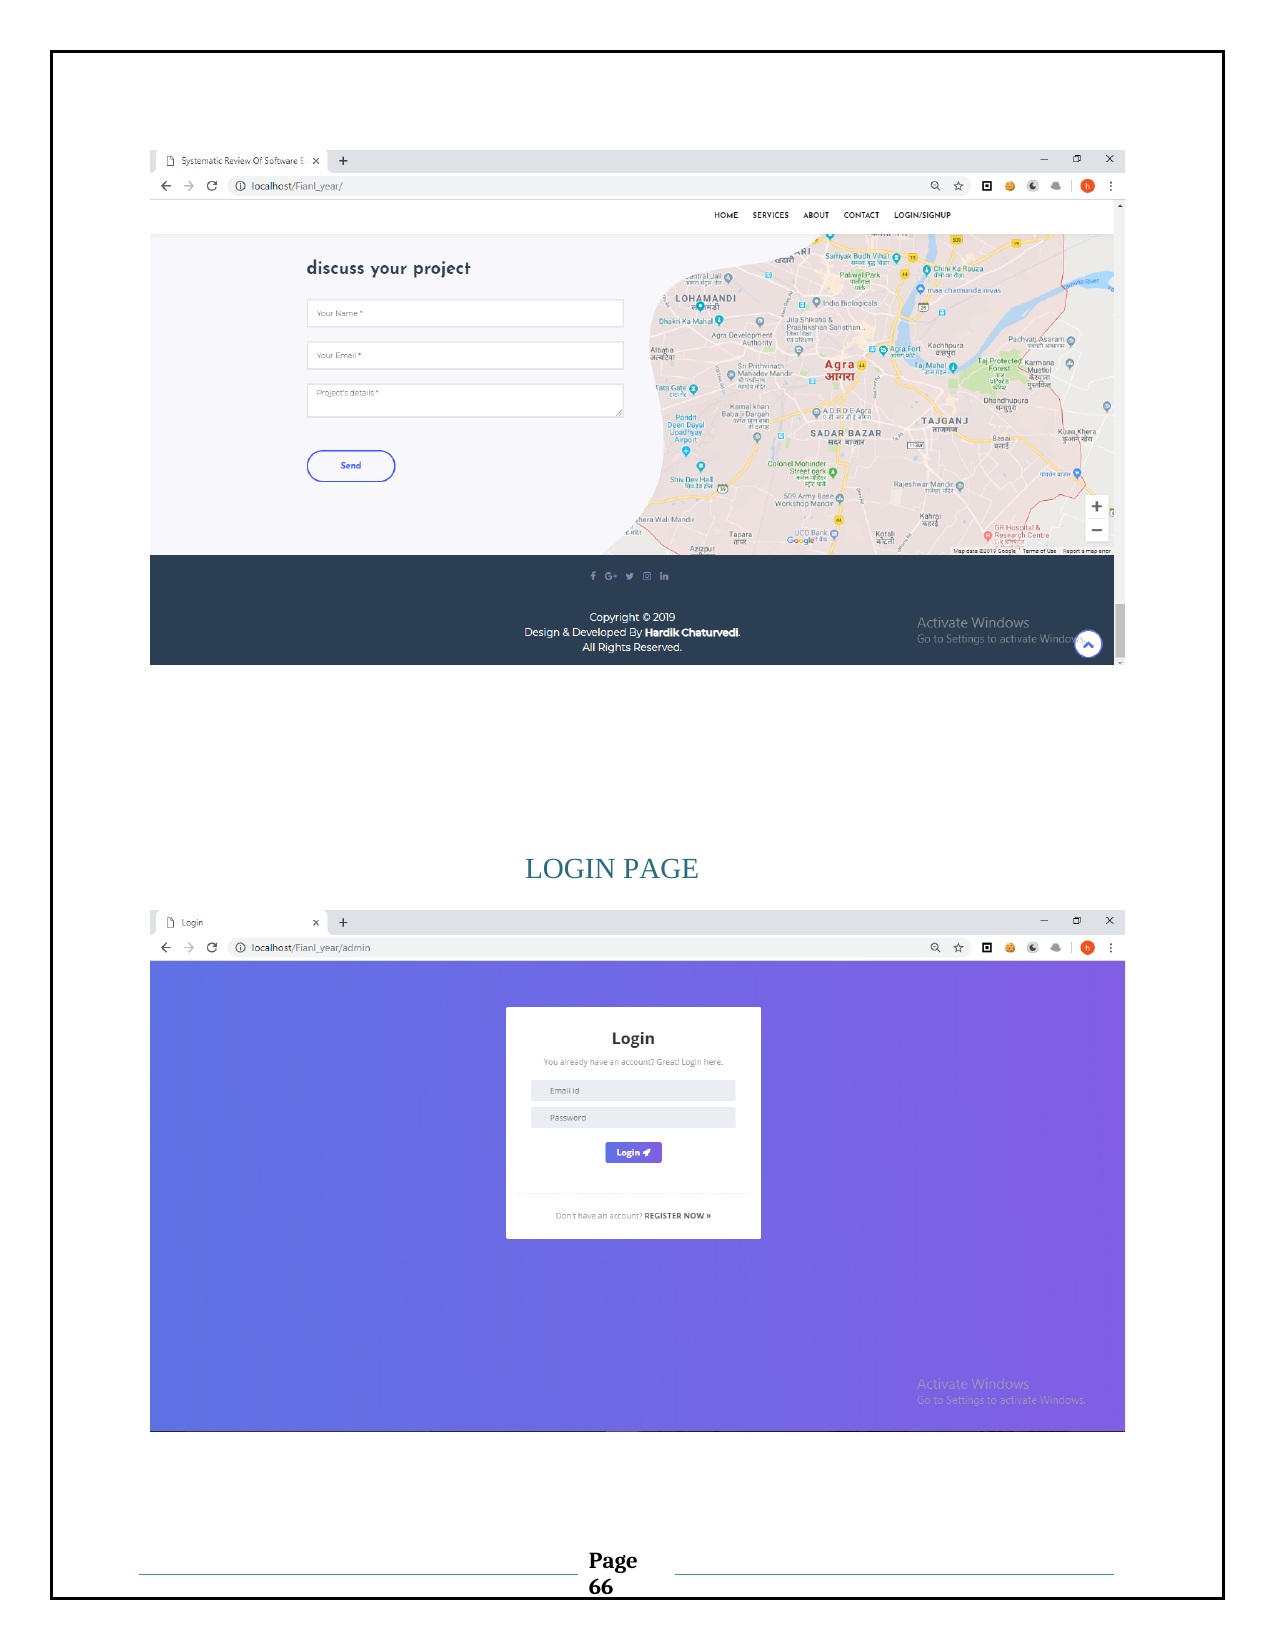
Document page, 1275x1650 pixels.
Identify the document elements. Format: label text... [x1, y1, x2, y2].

picture [150, 150, 1125, 665]
picture [150, 910, 1125, 1432]
text LOGIN PAGE [150, 851, 1125, 885]
